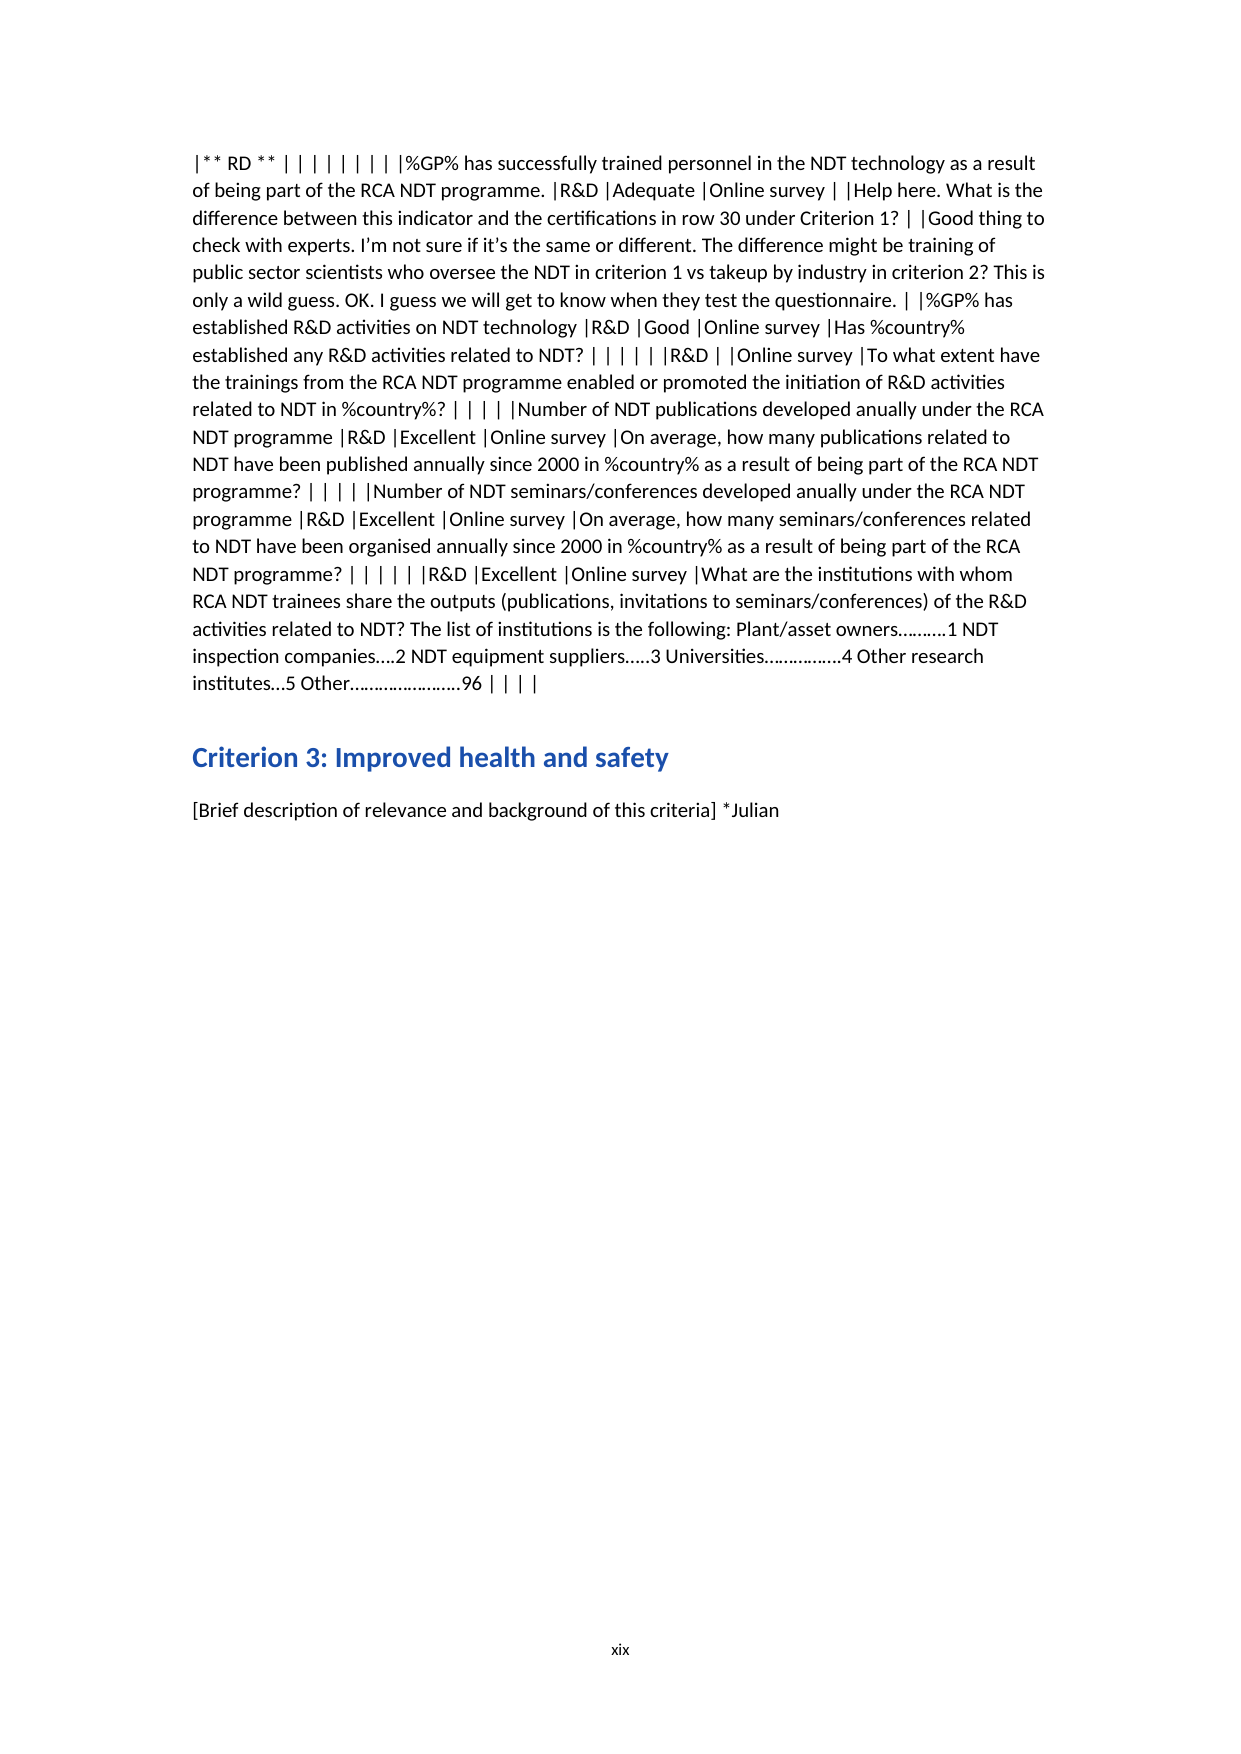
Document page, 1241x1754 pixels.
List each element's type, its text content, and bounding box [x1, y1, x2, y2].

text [192, 150, 1048, 696]
subtitle Criterion 3: Improved health and safety [192, 739, 1048, 775]
text [Brief description of relevance and background of this criteria] *Julian [192, 797, 1048, 822]
